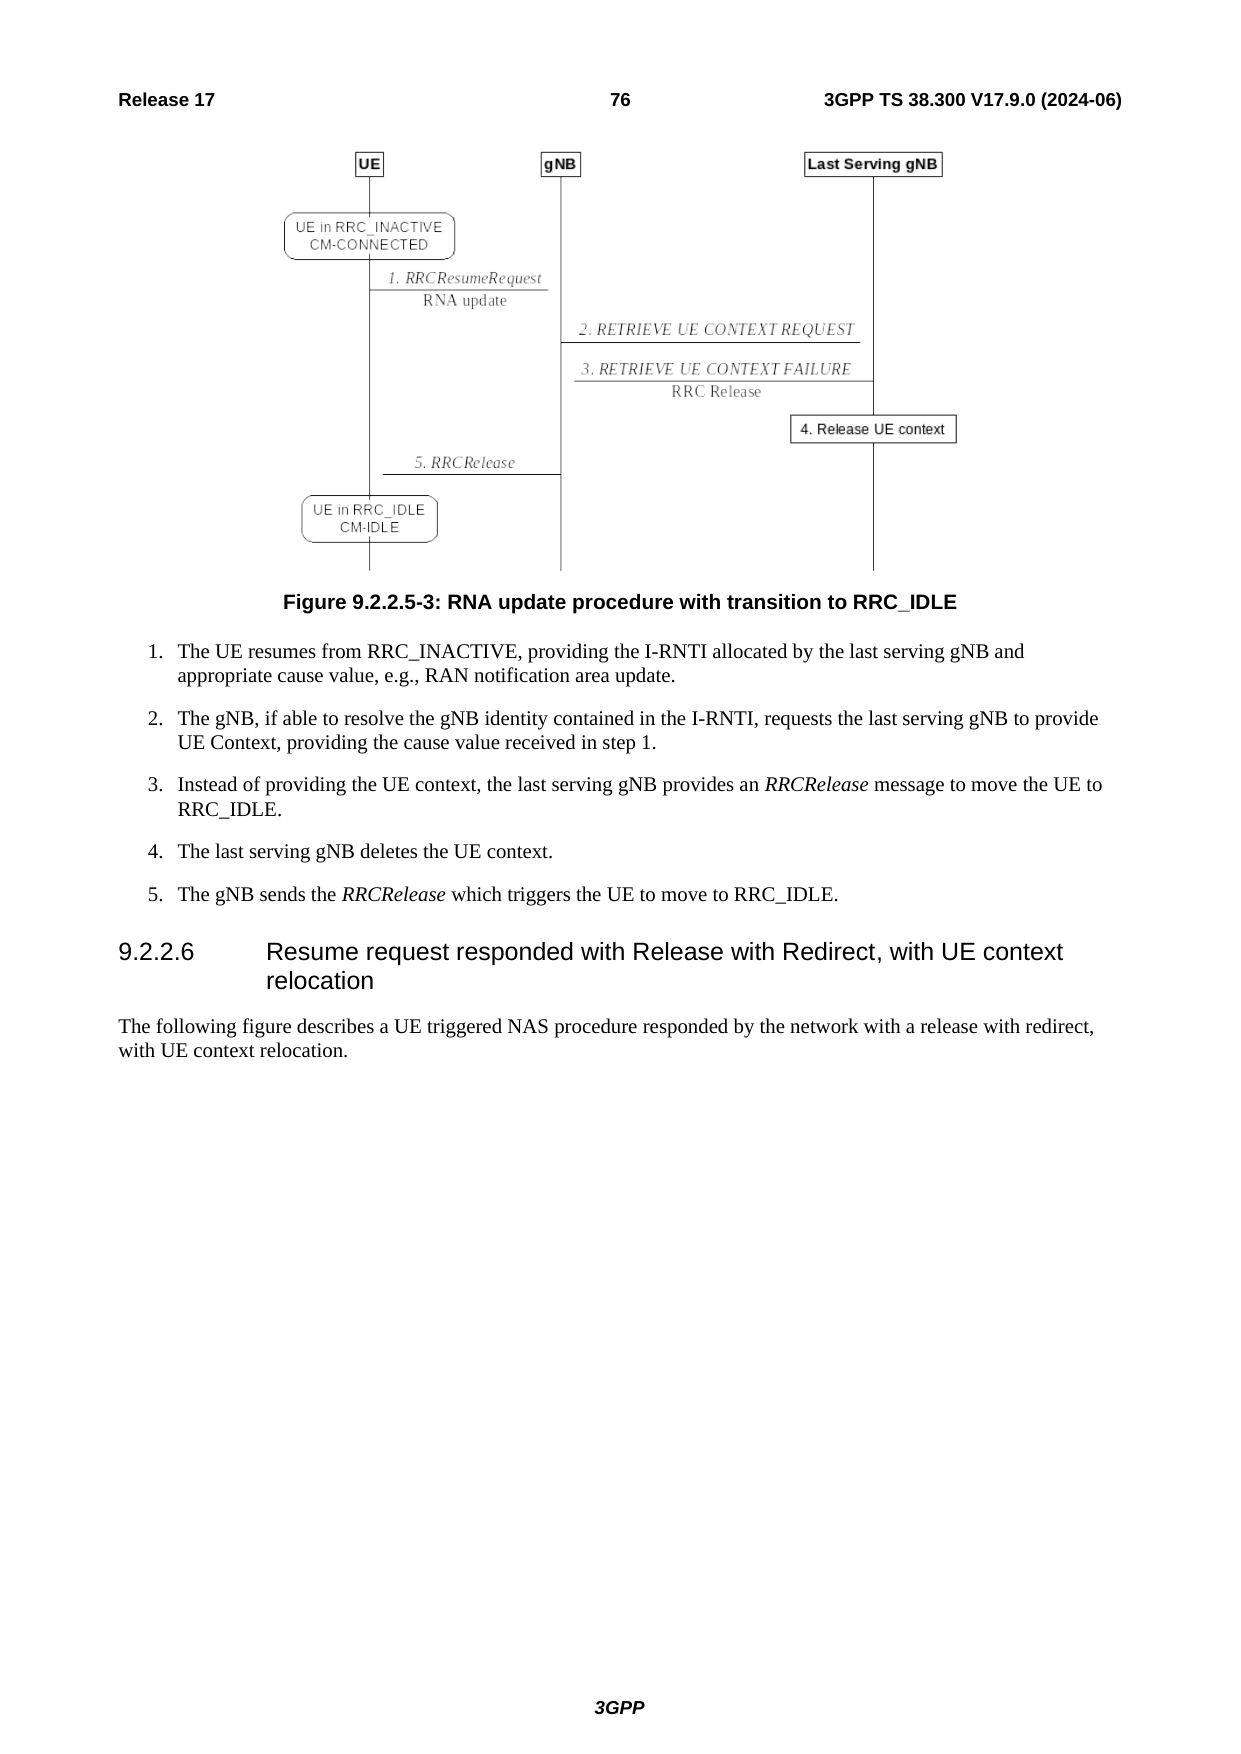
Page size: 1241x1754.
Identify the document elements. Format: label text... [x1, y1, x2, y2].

text 1. The UE resumes from RRC_INACTIVE, providing the I-RNTI allocated by the last serving gNB and appropriate cause value, e.g., RAN notification area update. [148, 639, 1122, 687]
text 3. Instead of providing the UE context, the last serving gNB provides an RRCRelease message to move the UE to RRC_IDLE. [148, 772, 1122, 821]
text 4. The last serving gNB deletes the UE context. [148, 839, 1122, 863]
subtitle 9.2.2.6 Resume request responded with Release with Redirect, with UE context relocation [118, 937, 1122, 995]
text 5. The gNB sends the RRCRelease which triggers the UE to move to RRC_IDLE. [148, 882, 1122, 906]
text The following figure describes a UE triggered NAS procedure responded by the network with a release with redirect, with UE context relocation. [118, 1014, 1122, 1062]
text 2. The gNB, if able to resolve the gNB identity contained in the I-RNTI, requests the last serving gNB to provide UE Context, providing the cause value received in step 1. [148, 706, 1122, 754]
text Figure 9.2.2.5-3: RNA update procedure with transition to RRC_IDLE [118, 590, 1122, 614]
